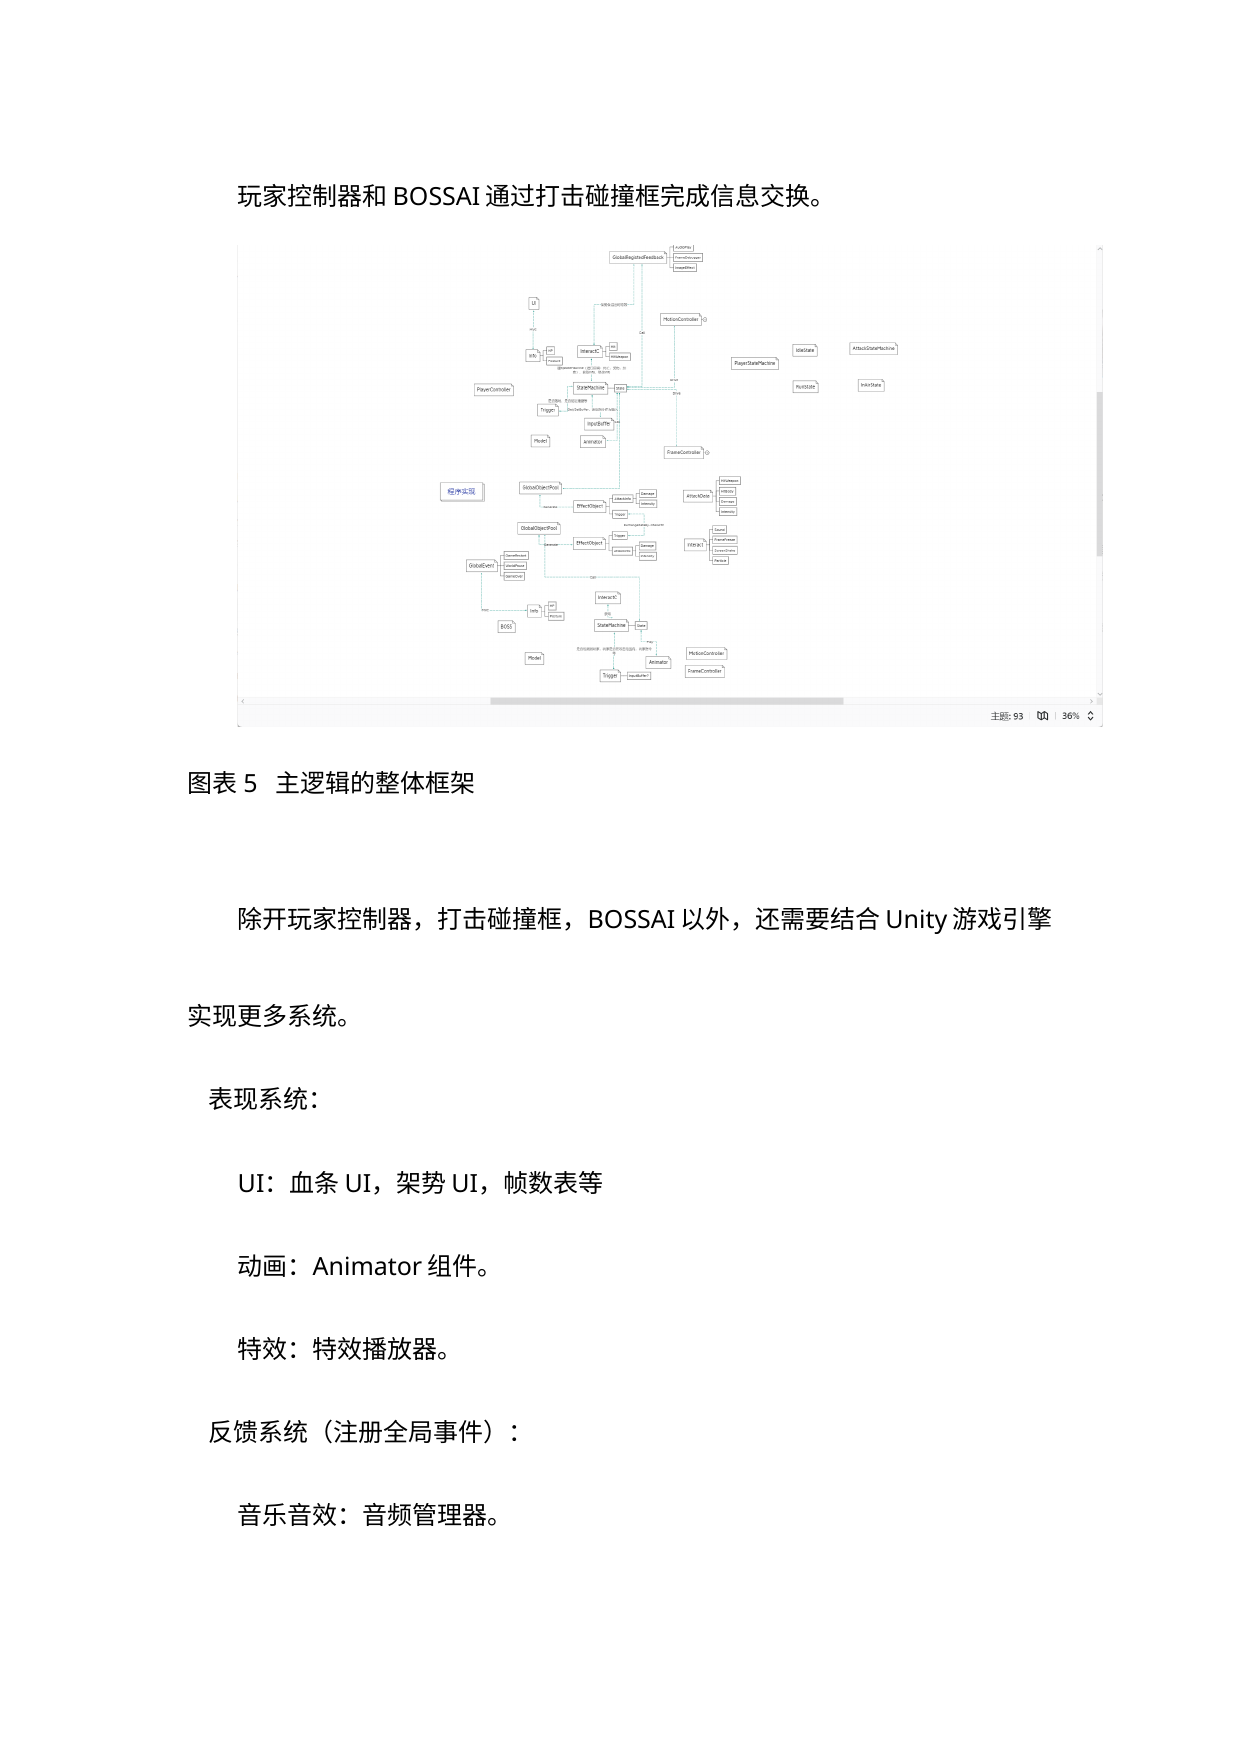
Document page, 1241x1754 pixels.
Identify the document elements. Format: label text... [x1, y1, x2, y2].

text 表现系统： [187, 1066, 1053, 1131]
text 图表 5 主逻辑的整体框架 [187, 749, 1053, 814]
text UI：血条UI，架势UI，帧数表等 [187, 1149, 1053, 1214]
text 玩家控制器和BOSSAI通过打击碰撞框完成信息交换。 [187, 162, 1053, 227]
text 动画：Animator组件。 [187, 1232, 1053, 1297]
text 除开玩家控制器，打击碰撞框，BOSSAI以外，还需要结合Unity游戏引擎实现更多系统。 [187, 885, 1053, 1047]
text 特效：特效播放器。 [187, 1315, 1053, 1380]
text 音乐音效：音频管理器。 [187, 1481, 1053, 1546]
picture [237, 245, 1103, 727]
text 反馈系统（注册全局事件）： [187, 1398, 1053, 1463]
